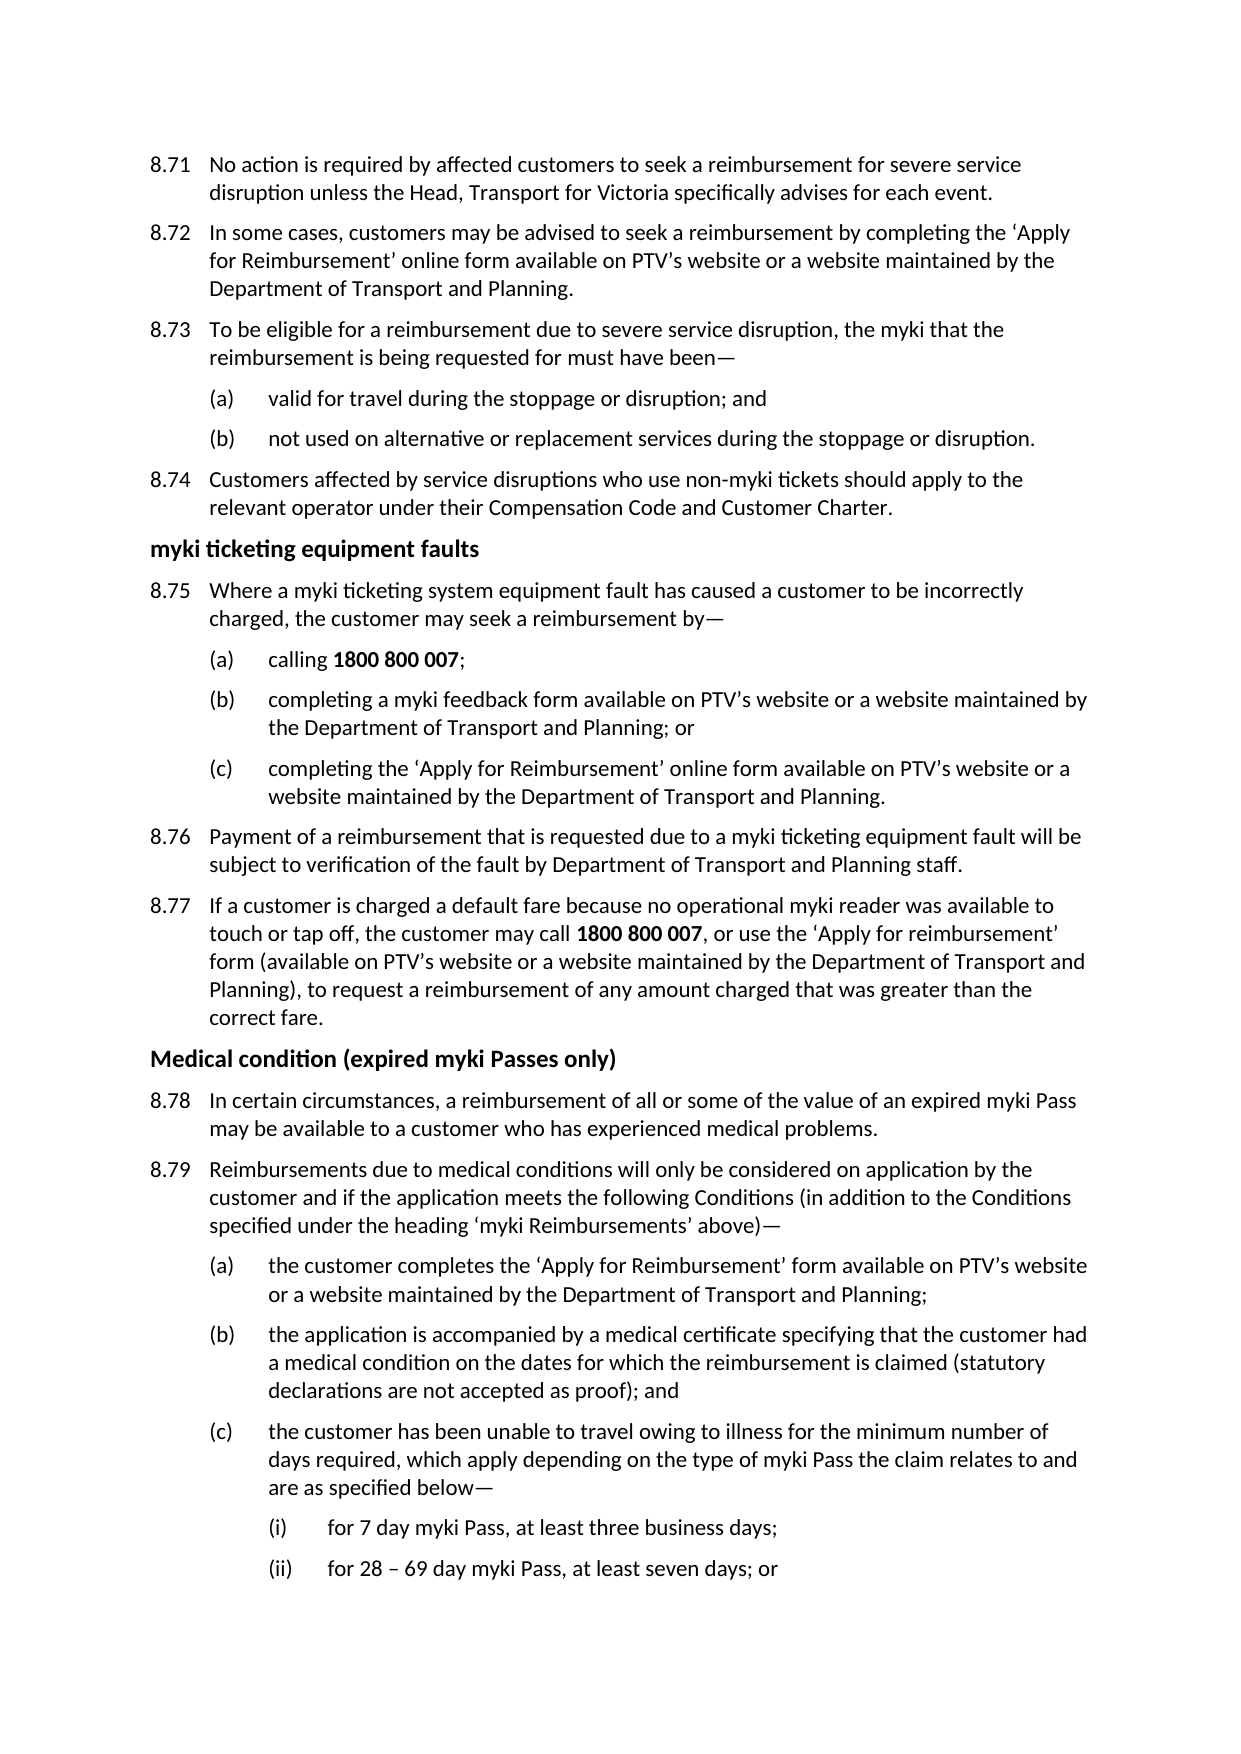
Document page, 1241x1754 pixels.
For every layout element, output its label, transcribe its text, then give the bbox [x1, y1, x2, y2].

list completing the ‘Apply for Reimbursement’ online form available on PTV’s website or a website maintained by the Department of Transport and Planning. [209, 754, 1090, 810]
list Customers affected by service disruptions who use non-myki tickets should apply to the relevant operator under their Compensation Code and Customer Charter. [150, 465, 1090, 521]
list the application is accompanied by a medical certificate specifying that the customer had a medical condition on the dates for which the reimbursement is claimed (statutory declarations are not accepted as proof); and [209, 1320, 1090, 1404]
list Where a myki ticketing system equipment fault has caused a customer to be incorrectly charged, the customer may seek a reimbursement by— [150, 576, 1090, 632]
list calling 1800 800 007; [209, 645, 1090, 673]
list To be eligible for a reimbursement due to severe service disruption, the myki that the reimbursement is being requested for must have been— [150, 315, 1090, 371]
list for 7 day myki Pass, at least three business days; [268, 1513, 1090, 1541]
list not used on alternative or replacement services during the stoppage or disruption. [209, 424, 1090, 452]
list In certain circumstances, a reimbursement of all or some of the value of an expired myki Pass may be available to a customer who has experienced medical problems. [150, 1087, 1090, 1143]
list If a customer is charged a default fare because no operational myki reader was available to touch or tap off, the customer may call 1800 800 007, or use the ‘Apply for reimbursement’ form (available on PTV’s website or a website maintained by the Department of Transport and Planning), to request a reimbursement of any amount charged that was greater than the correct fare. [150, 891, 1090, 1031]
list the customer completes the ‘Apply for Reimbursement’ form available on PTV’s website or a website maintained by the Department of Transport and Planning; [209, 1252, 1090, 1308]
list Payment of a reimbursement that is requested due to a myki ticketing equipment fault will be subject to verification of the fault by Department of Transport and Planning staff. [150, 822, 1090, 878]
list In some cases, customers may be advised to seek a reimbursement by completing the ‘Apply for Reimbursement’ online form available on PTV’s website or a website maintained by the Department of Transport and Planning. [150, 218, 1090, 303]
list Reimbursements due to medical conditions will only be considered on application by the customer and if the application meets the following Conditions (in addition to the Conditions specified under the heading ‘myki Reimbursements’ above)— [150, 1155, 1090, 1239]
list the customer has been unable to travel owing to illness for the minimum number of days required, which apply depending on the type of myki Pass the claim relates to and are as specified below— [209, 1417, 1090, 1501]
subtitle Medical condition (expired myki Passes only) [150, 1043, 1090, 1074]
list for 28 – 69 day myki Pass, at least seven days; or [268, 1554, 1090, 1582]
list valid for travel during the stoppage or disruption; and [209, 384, 1090, 412]
list No action is required by affected customers to seek a reimbursement for severe service disruption unless the Head, Transport for Victoria specifically advises for each event. [150, 150, 1090, 206]
subtitle myki ticketing equipment faults [150, 533, 1090, 564]
list completing a myki feedback form available on PTV’s website or a website maintained by the Department of Transport and Planning; or [209, 685, 1090, 741]
